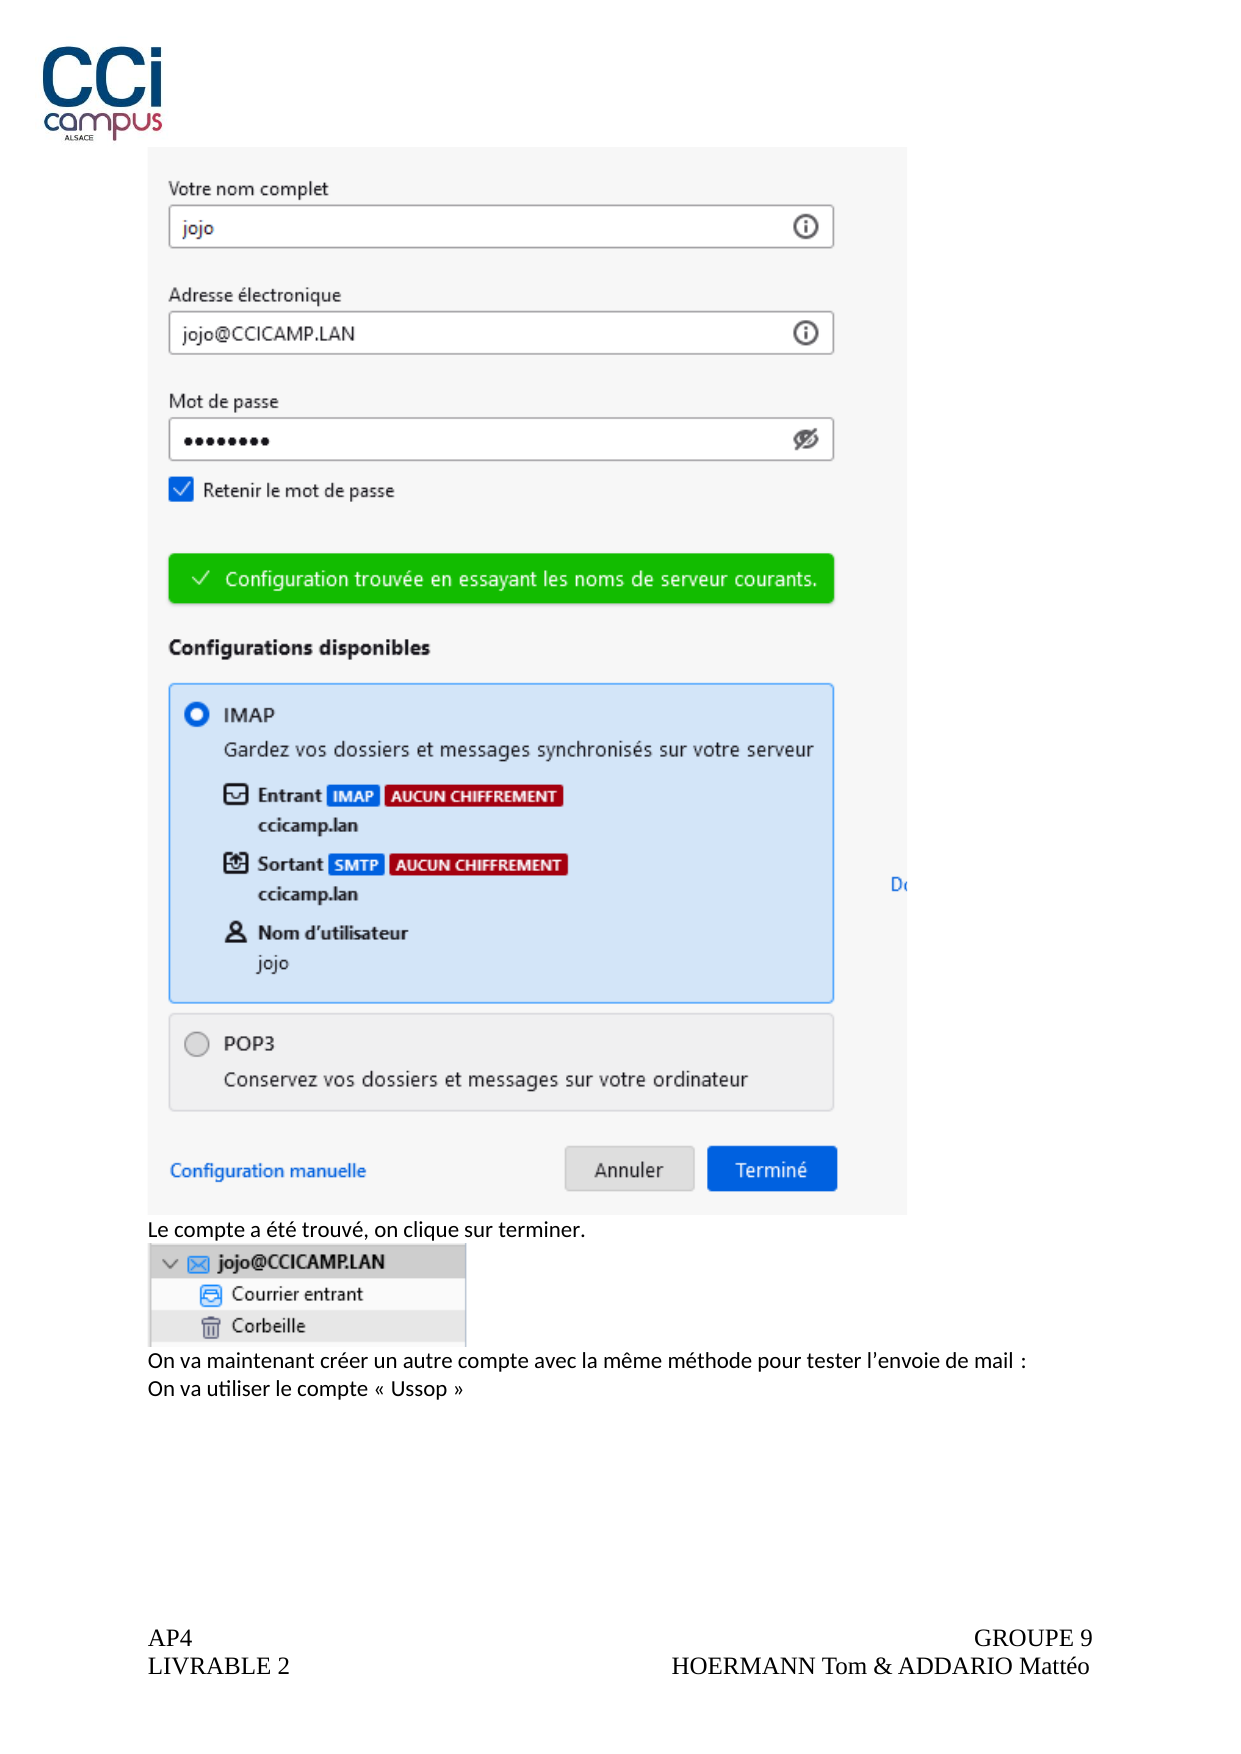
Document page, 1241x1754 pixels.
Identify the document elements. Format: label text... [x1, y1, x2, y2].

text Le compte a été trouvé, on clique sur terminer. [148, 1215, 1093, 1243]
picture [147, 1243, 467, 1347]
text On va maintenant créer un autre compte avec la même méthode pour tester l’envoie de mail : [148, 1346, 1093, 1374]
picture [35, 26, 908, 1215]
text On va utiliser le compte « Ussop » [148, 1374, 1093, 1402]
